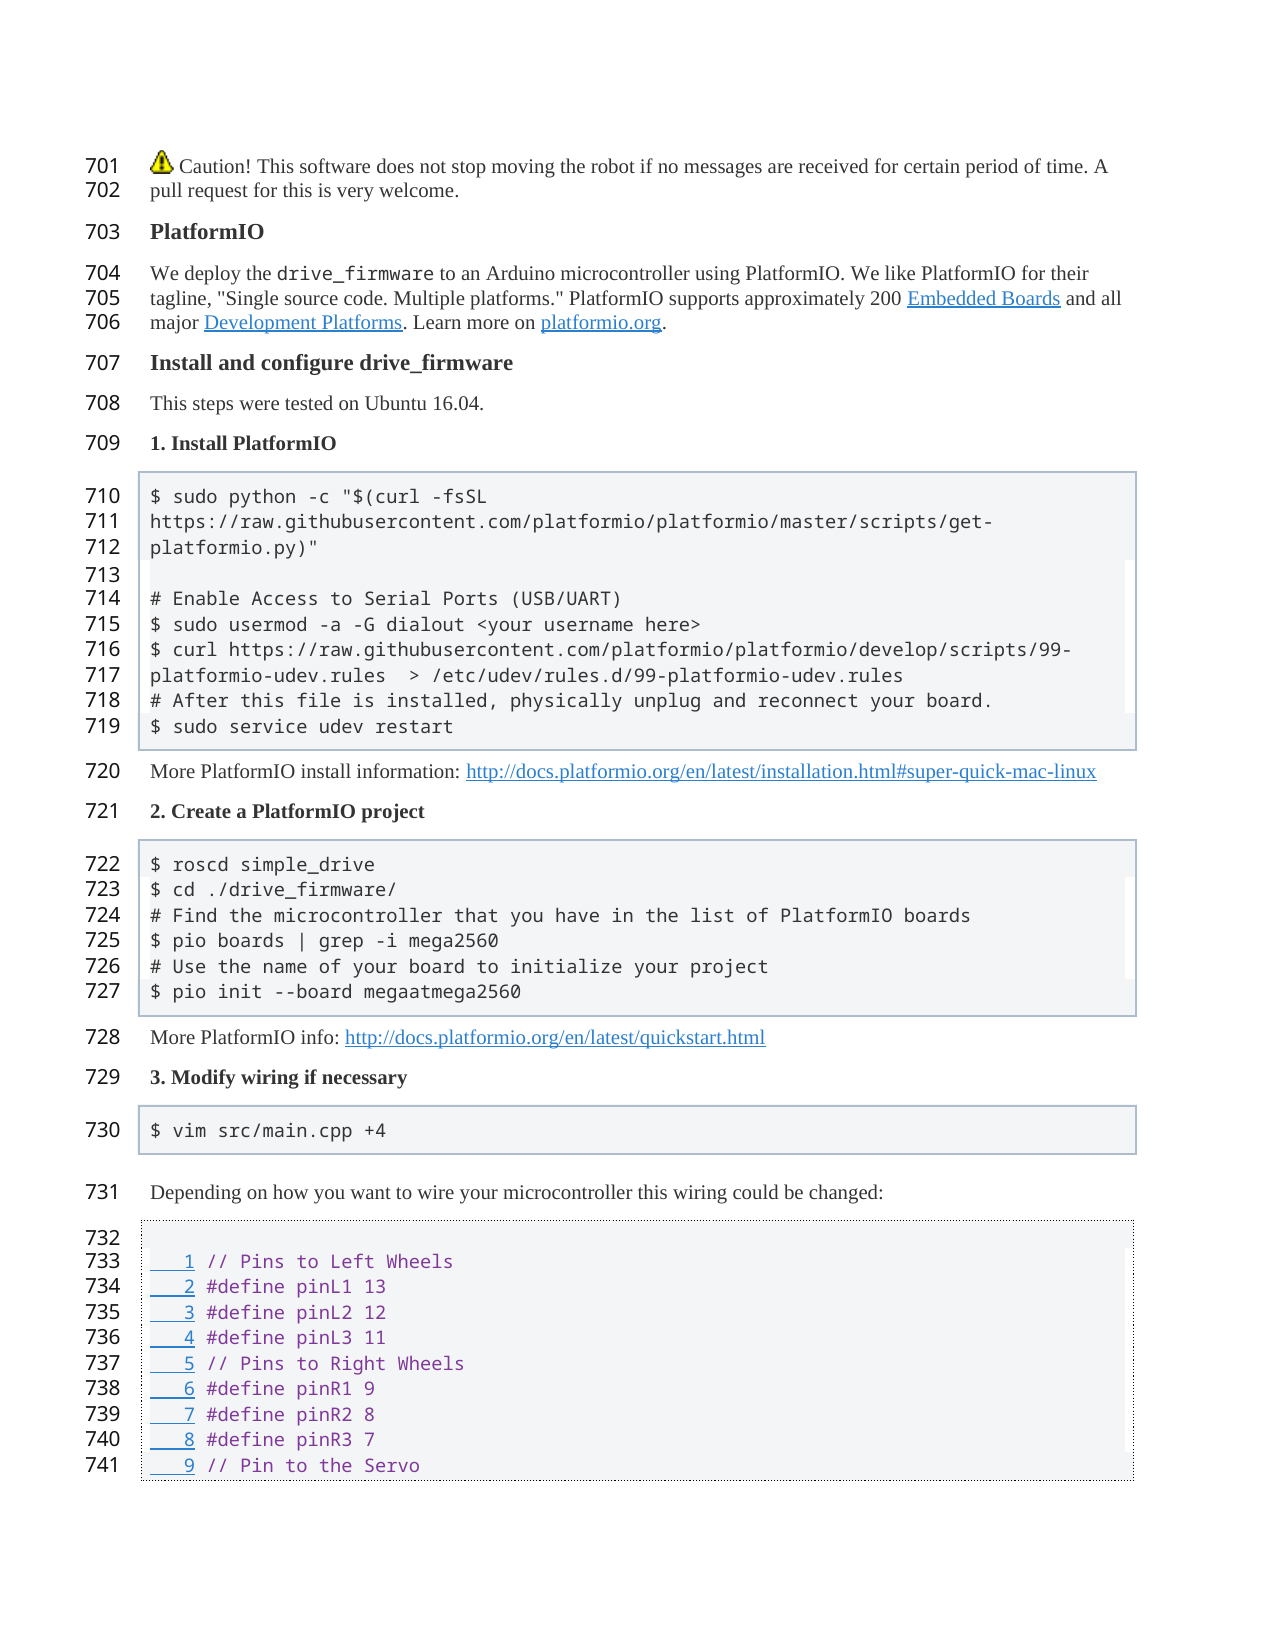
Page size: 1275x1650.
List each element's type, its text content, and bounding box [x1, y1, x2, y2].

text $ sudo service udev restart [140, 700, 1135, 749]
text # Find the microcontroller that you have in the list of PlatformIO boards [150, 902, 1125, 928]
text 6 #define pinR1 9 [150, 1376, 1125, 1401]
text $ pio init --board megaatmega2560 [140, 966, 1135, 1015]
text $ cd ./drive_firmware/ [150, 877, 1125, 902]
text $ pio boards | grep -i mega2560 [150, 928, 1125, 953]
text 9 // Pin to the Servo [141, 1449, 1134, 1481]
text $ vim src/main.cpp +4 [140, 1107, 1135, 1153]
text # After this file is installed, physically unplug and reconnect your board. [150, 687, 1125, 700]
text 3 #define pinL2 12 [150, 1299, 1125, 1324]
text 7 #define pinR2 8 [150, 1401, 1125, 1427]
text # Use the name of your board to initialize your project [150, 953, 1125, 966]
picture [150, 150, 174, 174]
text $ sudo usermod -a -G dialout <your username here> [150, 611, 1125, 636]
text 2 #define pinL1 13 [150, 1273, 1125, 1299]
text 4 #define pinL3 11 [150, 1324, 1125, 1350]
text Depending on how you want to wire your microcontroller this wiring could be changed: [150, 1180, 1125, 1204]
text 5 // Pins to Right Wheels [150, 1350, 1125, 1376]
text 2. Create a PlatformIO project [150, 799, 1125, 823]
text $ sudo python -c "$(curl -fsSL https://raw.githubusercontent.com/platformio/platformio/master/scripts/get-platformio.py)" [140, 473, 1135, 560]
text $ roscd simple_drive [140, 841, 1135, 877]
text More PlatformIO info: http://docs.platformio.org/en/latest/quickstart.html [150, 1025, 1125, 1049]
text 1 // Pins to Left Wheels [150, 1248, 1125, 1273]
text 1. Install PlatformIO [150, 431, 1125, 455]
text 3. Modify wiring if necessary [150, 1065, 1125, 1089]
text $ curl https://raw.githubusercontent.com/platformio/platformio/develop/scripts/99-platformio-udev.rules > /etc/udev/rules.d/99-platformio-udev.rules [150, 636, 1125, 687]
text This steps were tested on Ubuntu 16.04. [150, 391, 1125, 415]
text Caution! This software does not stop moving the robot if no messages are received for certain period of time. A pull request for this is very welcome. [150, 150, 1125, 202]
text 8 #define pinR3 7 [150, 1427, 1125, 1449]
text # Enable Access to Serial Ports (USB/UART) [150, 585, 1125, 611]
text More PlatformIO install information: http://docs.platformio.org/en/latest/installation.html#super-quick-mac-linux [150, 759, 1125, 783]
text Install and configure drive_firmware [150, 349, 1125, 376]
text PlatformIO [150, 218, 1125, 244]
text We deploy the drive_firmware to an Arduino microcontroller using PlatformIO. We like PlatformIO for their tagline, "Single source code. Multiple platforms." PlatformIO supports approximately 200 Embedded Boards and all major Development Platforms. Learn more on platformio.org. [150, 260, 1125, 334]
